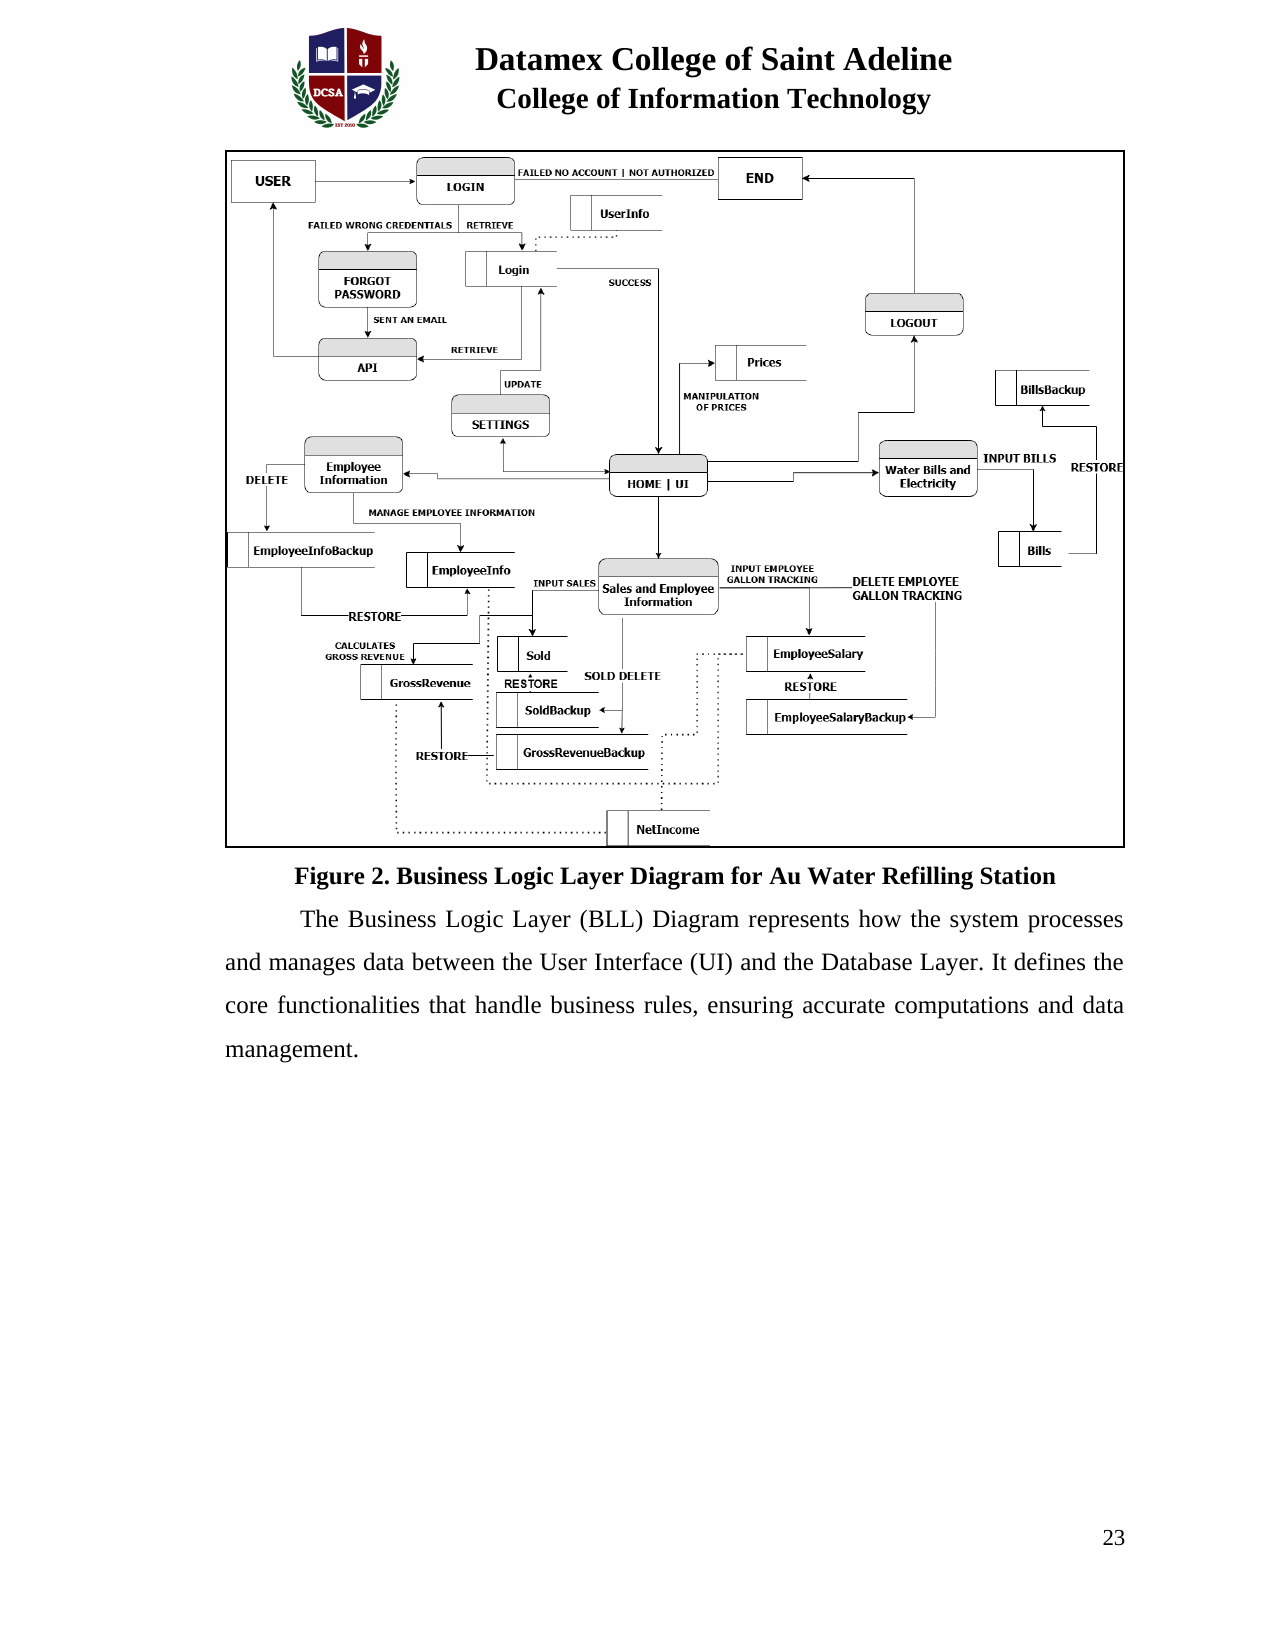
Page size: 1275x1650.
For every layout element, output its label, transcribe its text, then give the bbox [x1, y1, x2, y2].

text Figure 2. Business Logic Layer Diagram for Au Water Refilling Station [225, 861, 1125, 890]
picture [227, 152, 1123, 846]
picture [268, 1, 420, 146]
text The Business Logic Layer (BLL) Diagram represents how the system processes and manages data between the User Interface (UI) and the Database Layer. It defines the core functionalities that handle business rules, ensuring accurate computations and data management. [225, 904, 1125, 1062]
